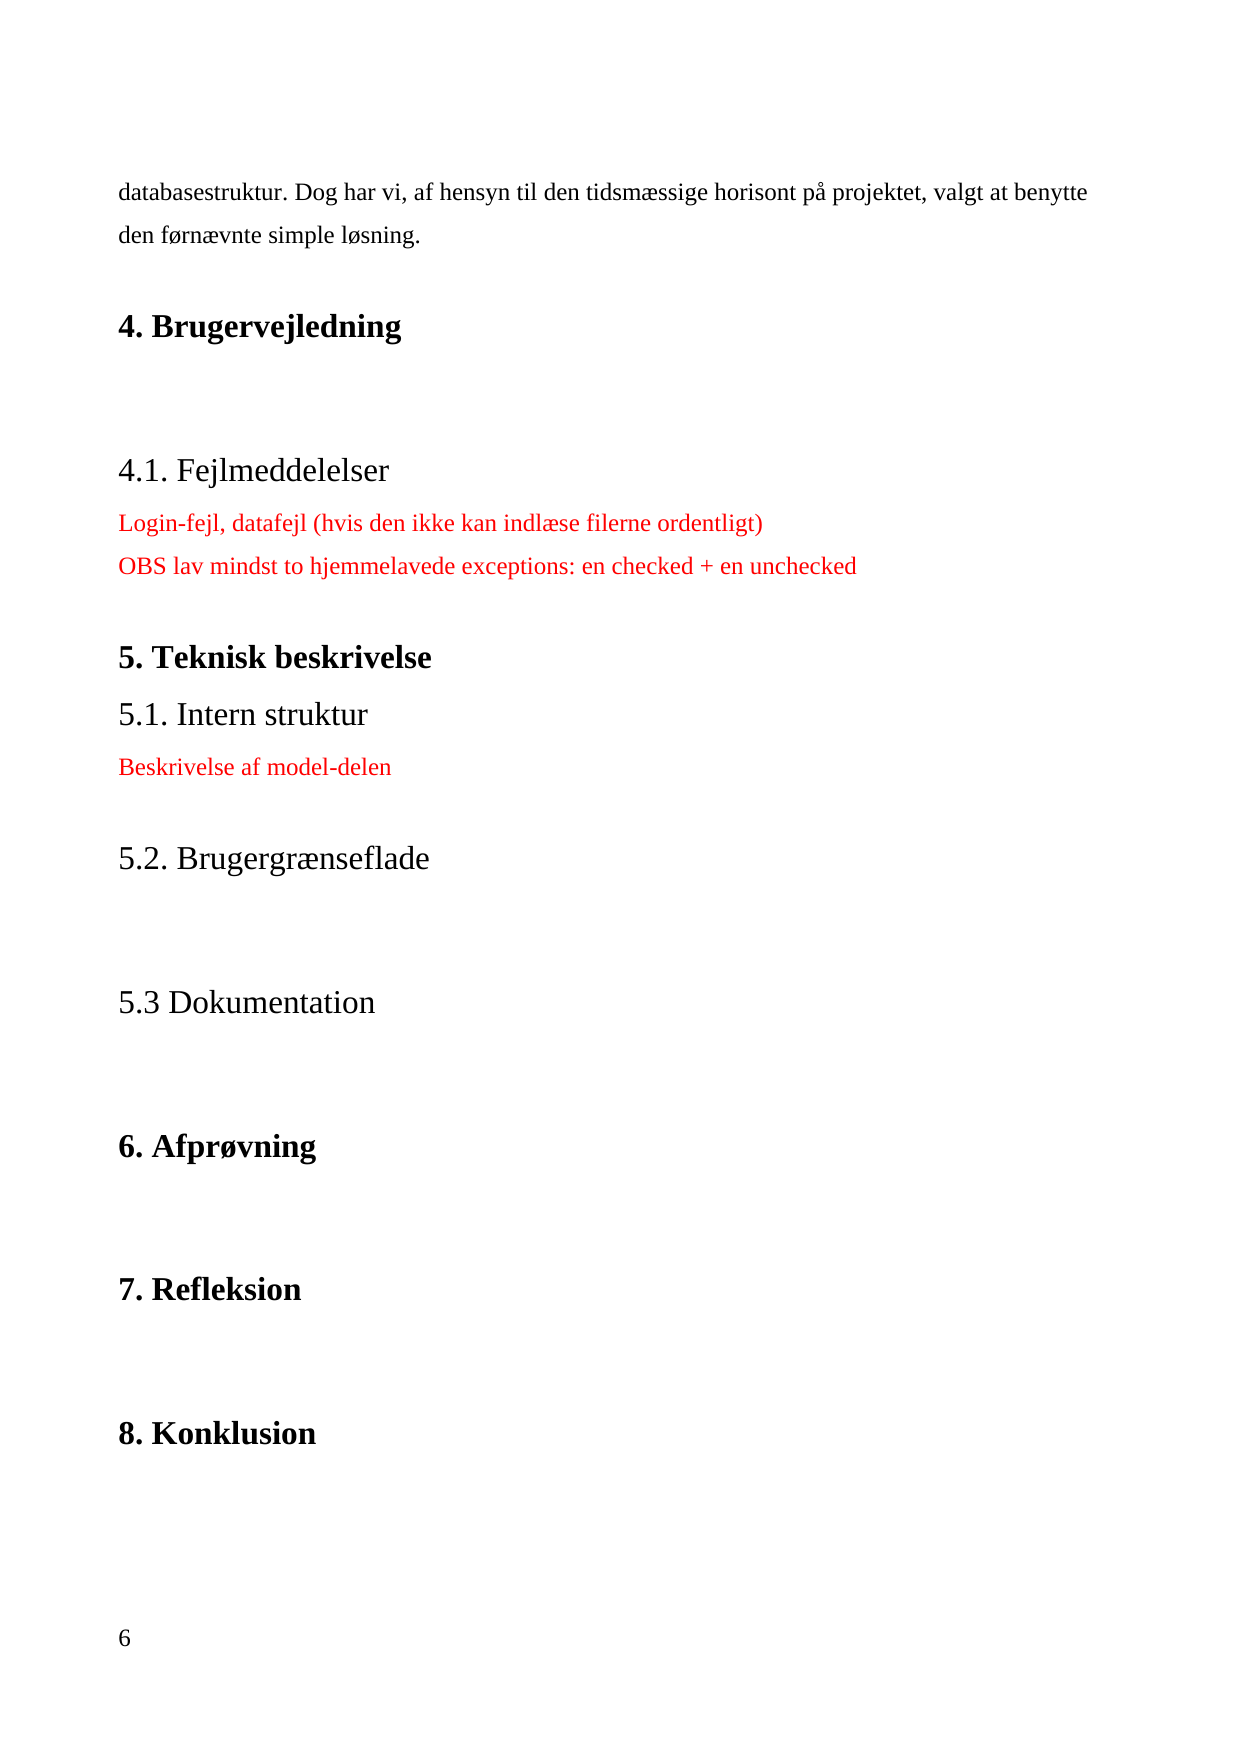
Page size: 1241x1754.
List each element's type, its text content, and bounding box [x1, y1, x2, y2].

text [118, 177, 1122, 249]
subtitle 4.1. Fejlmeddelelser [118, 450, 1122, 489]
subtitle 4. Brugervejledning [118, 307, 1122, 345]
subtitle 8. Konklusion [118, 1413, 1122, 1452]
subtitle 5.3 Dokumentation [118, 982, 1122, 1021]
subtitle 5.1. Intern struktur [118, 695, 1122, 733]
subtitle 7. Refleksion [118, 1270, 1122, 1308]
subtitle 5.2. Brugergrænseflade [118, 838, 1122, 877]
subtitle 5. Teknisk beskrivelse [118, 637, 1122, 676]
text OBS lav mindst to hjemmelavede exceptions: en checked + en unchecked [118, 551, 1122, 580]
subtitle 6. Afprøvning [118, 1126, 1122, 1164]
text Beskrivelse af model-delen [118, 752, 1122, 781]
text Login-fejl, datafejl (hvis den ikke kan indlæse filerne ordentligt) [118, 508, 1122, 537]
